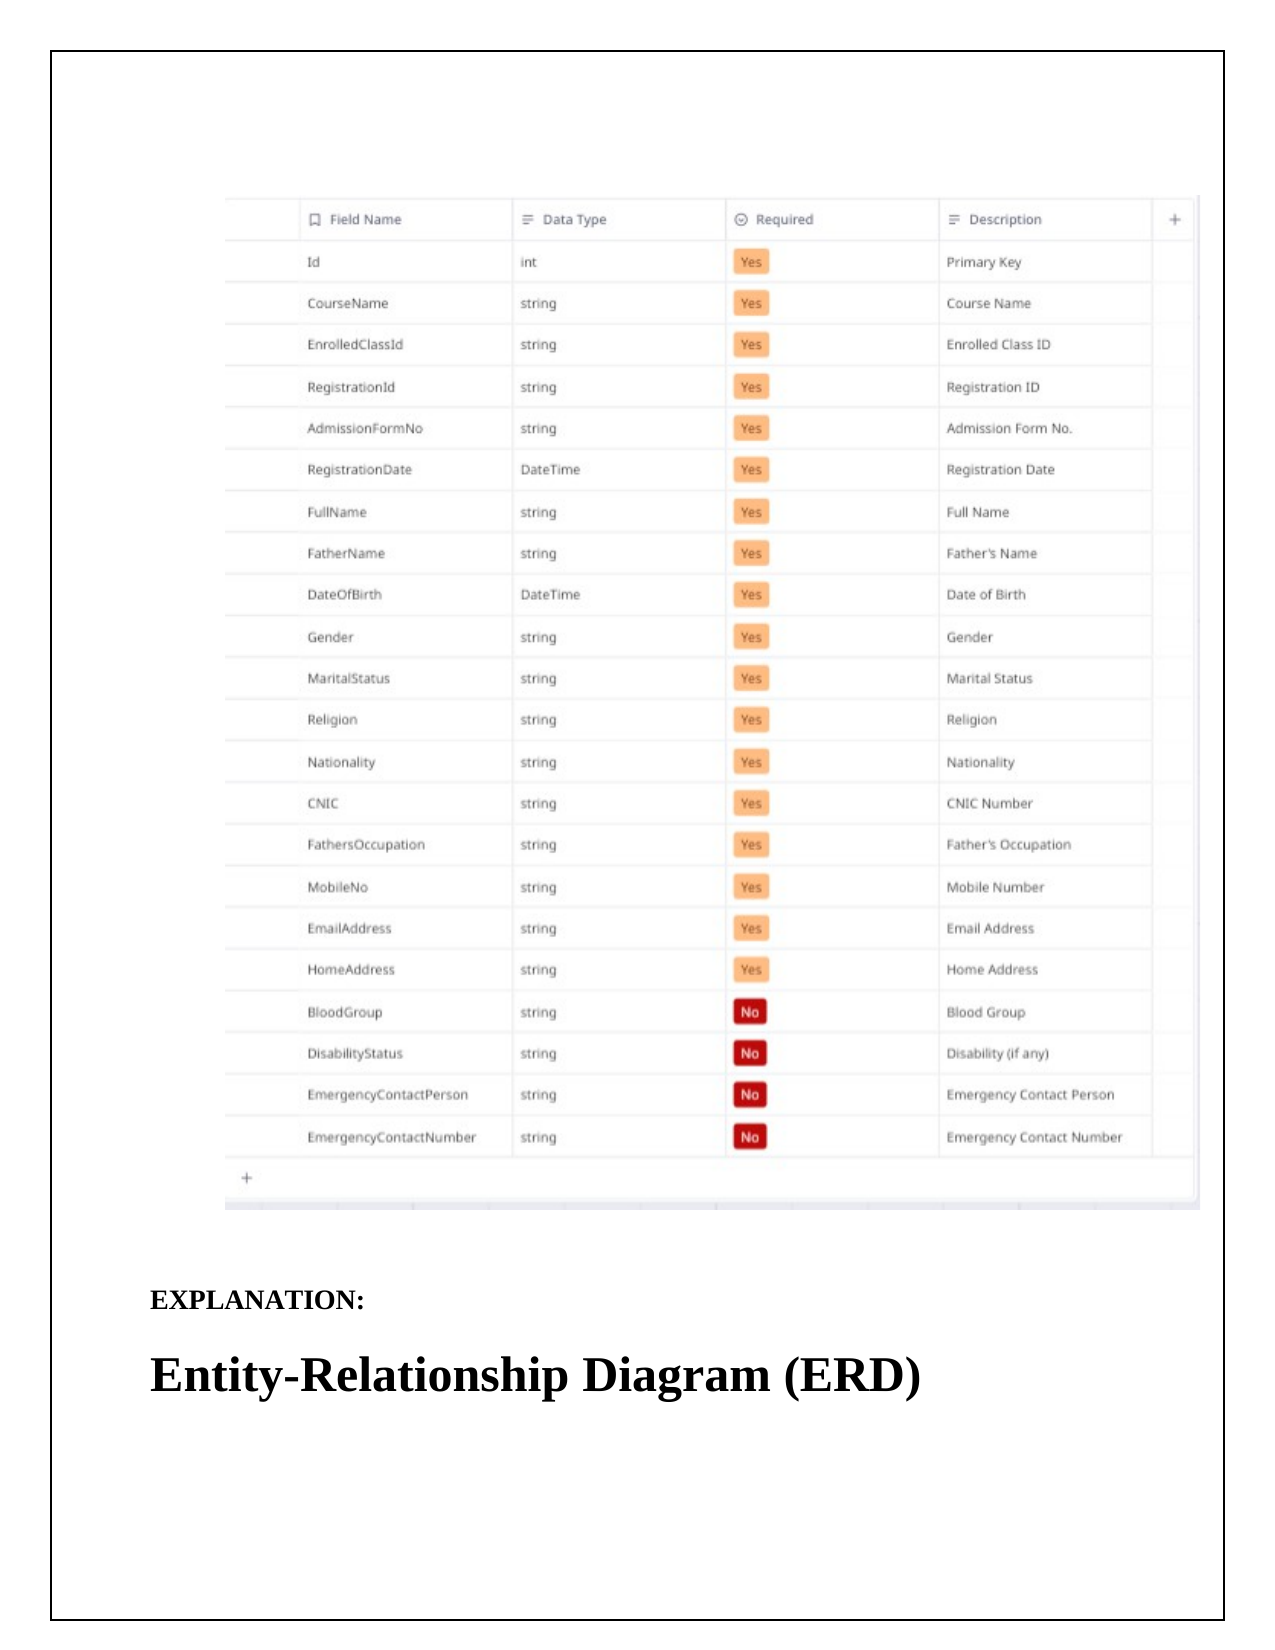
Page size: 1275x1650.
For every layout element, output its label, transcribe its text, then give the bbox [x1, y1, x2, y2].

text EXPLANATION: [150, 1283, 1200, 1315]
picture [225, 195, 1200, 1210]
subtitle Entity-Relationship Diagram (ERD) [150, 1344, 1200, 1402]
